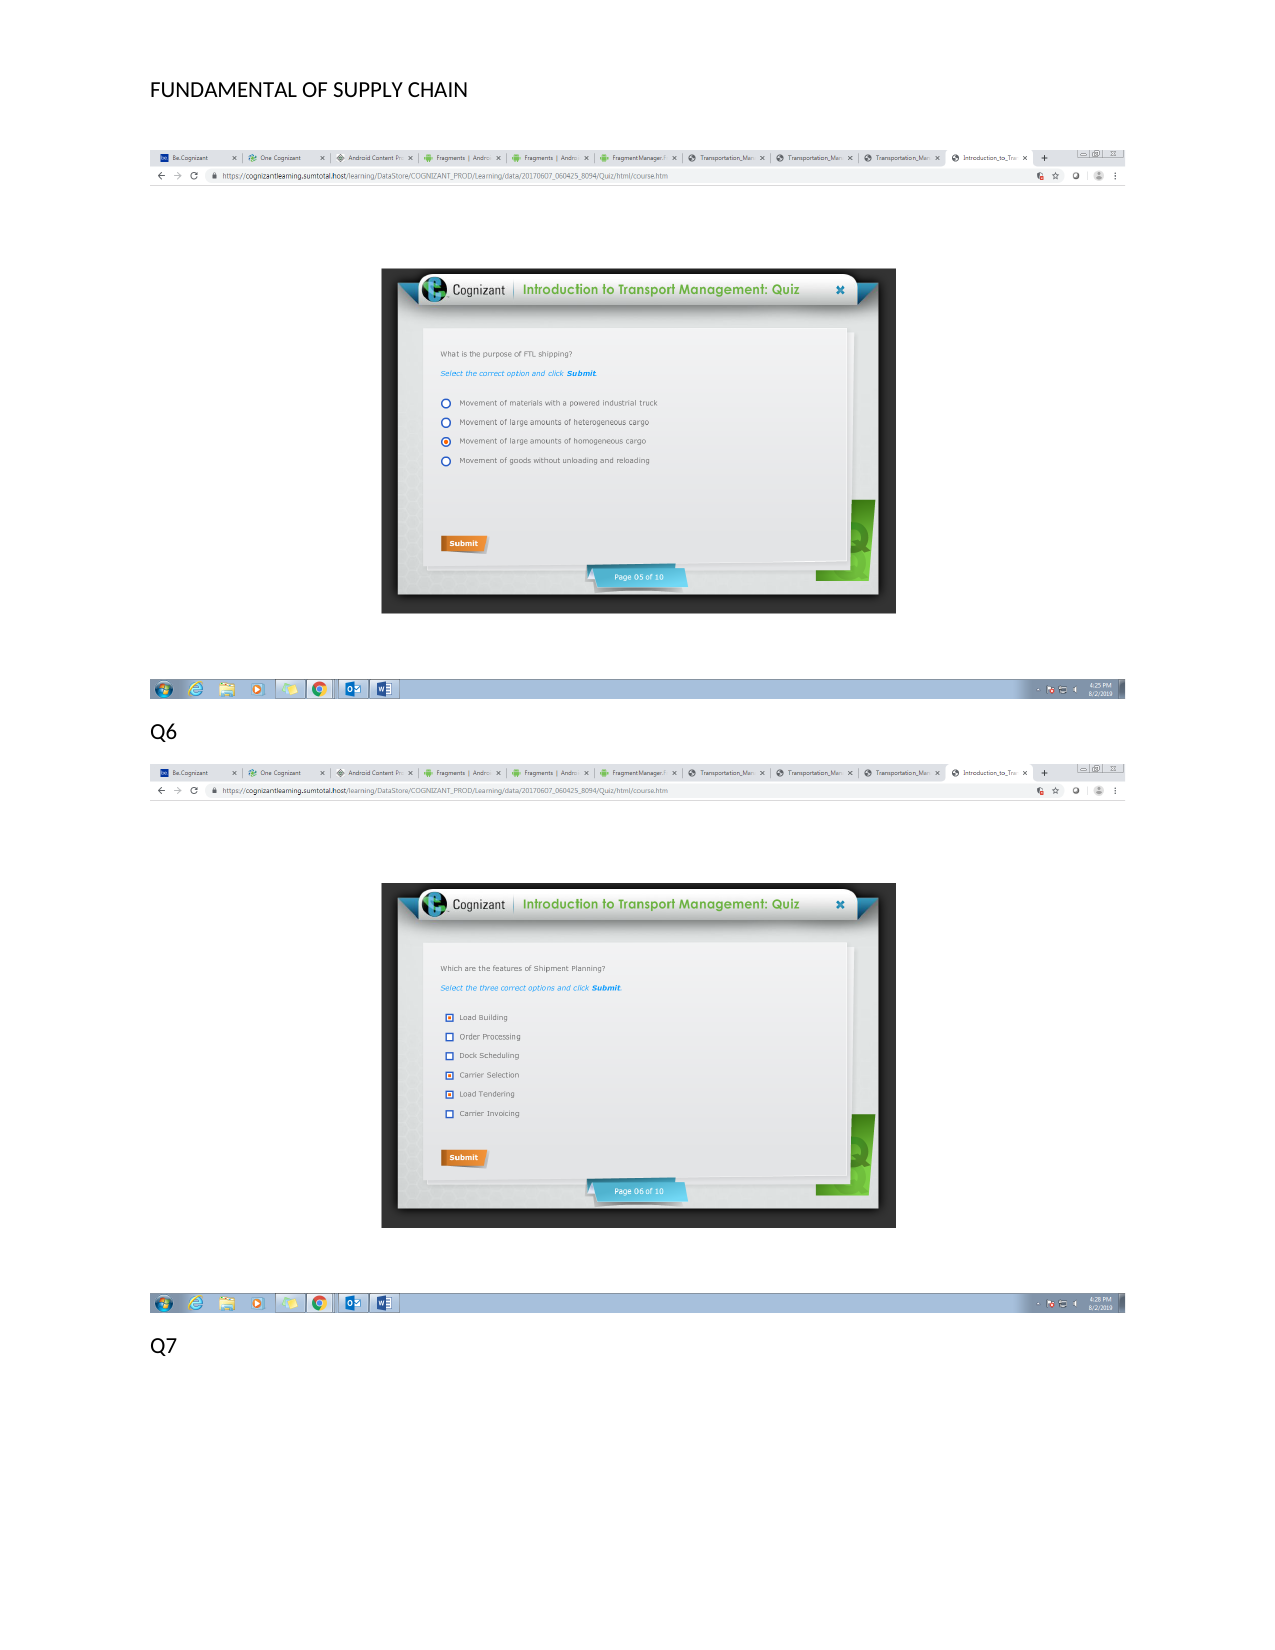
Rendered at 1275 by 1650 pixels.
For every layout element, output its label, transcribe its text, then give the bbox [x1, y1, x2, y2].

text Q7 [150, 1331, 1125, 1359]
picture [150, 150, 1125, 699]
text Q6 [150, 717, 1125, 745]
picture [150, 764, 1125, 1313]
